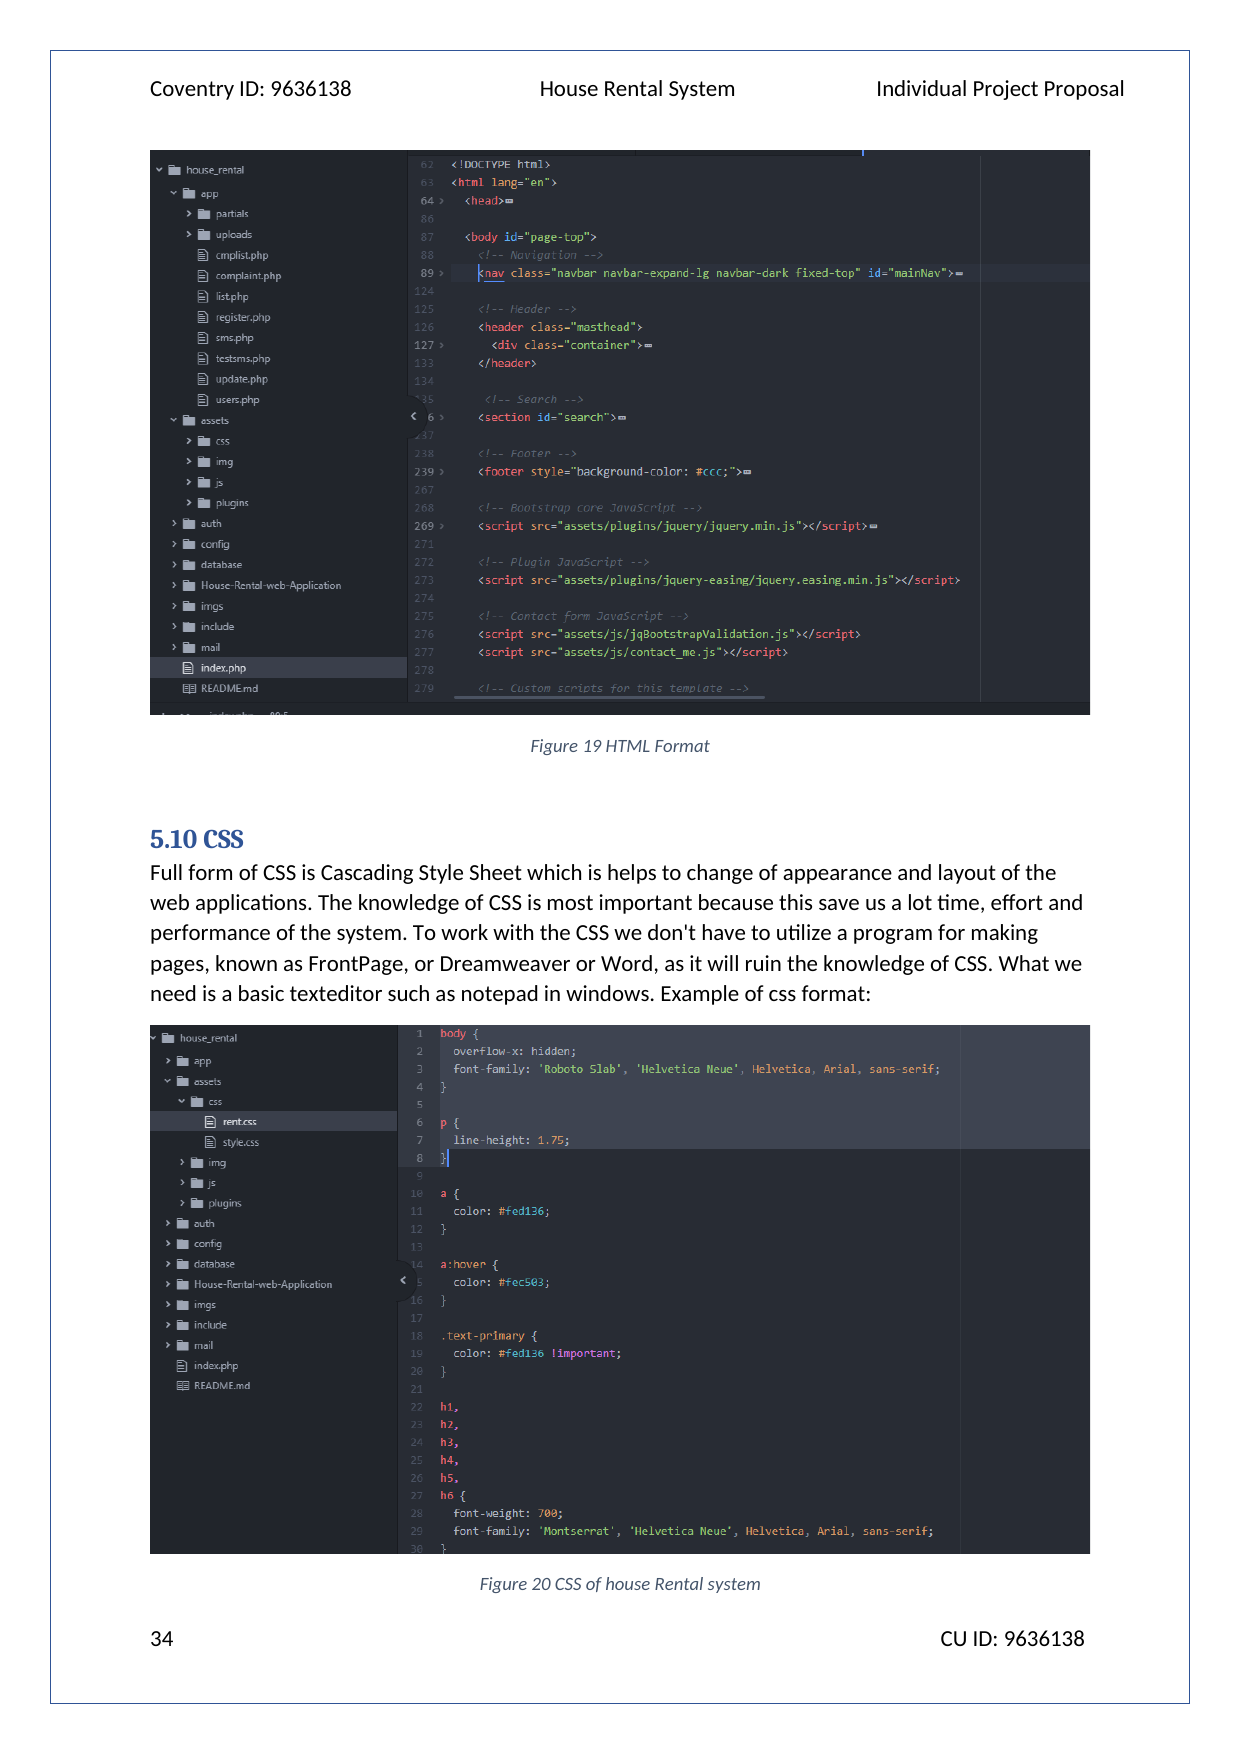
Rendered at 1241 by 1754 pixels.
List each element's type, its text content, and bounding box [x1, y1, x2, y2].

subtitle 5.10 CSS [150, 824, 1090, 856]
picture [150, 1025, 1091, 1554]
text Figure 19 HTML Format [150, 734, 1090, 757]
text Full form of CSS is Cascading Style Sheet which is helps to change of appearance and layout of the web applications. The knowledge of CSS is most important because this save us a lot time, effort and performance of the system. To work with the CSS we don't have to utilize a program for making pages, known as FrontPage, or Dreamweaver or Word, as it will ruin the knowledge of CSS. What we need is a basic texteditor such as notepad in windows. Example of css format: [150, 858, 1090, 1007]
text Figure 20 CSS of house Rental system [150, 1572, 1090, 1595]
picture [150, 150, 1091, 715]
